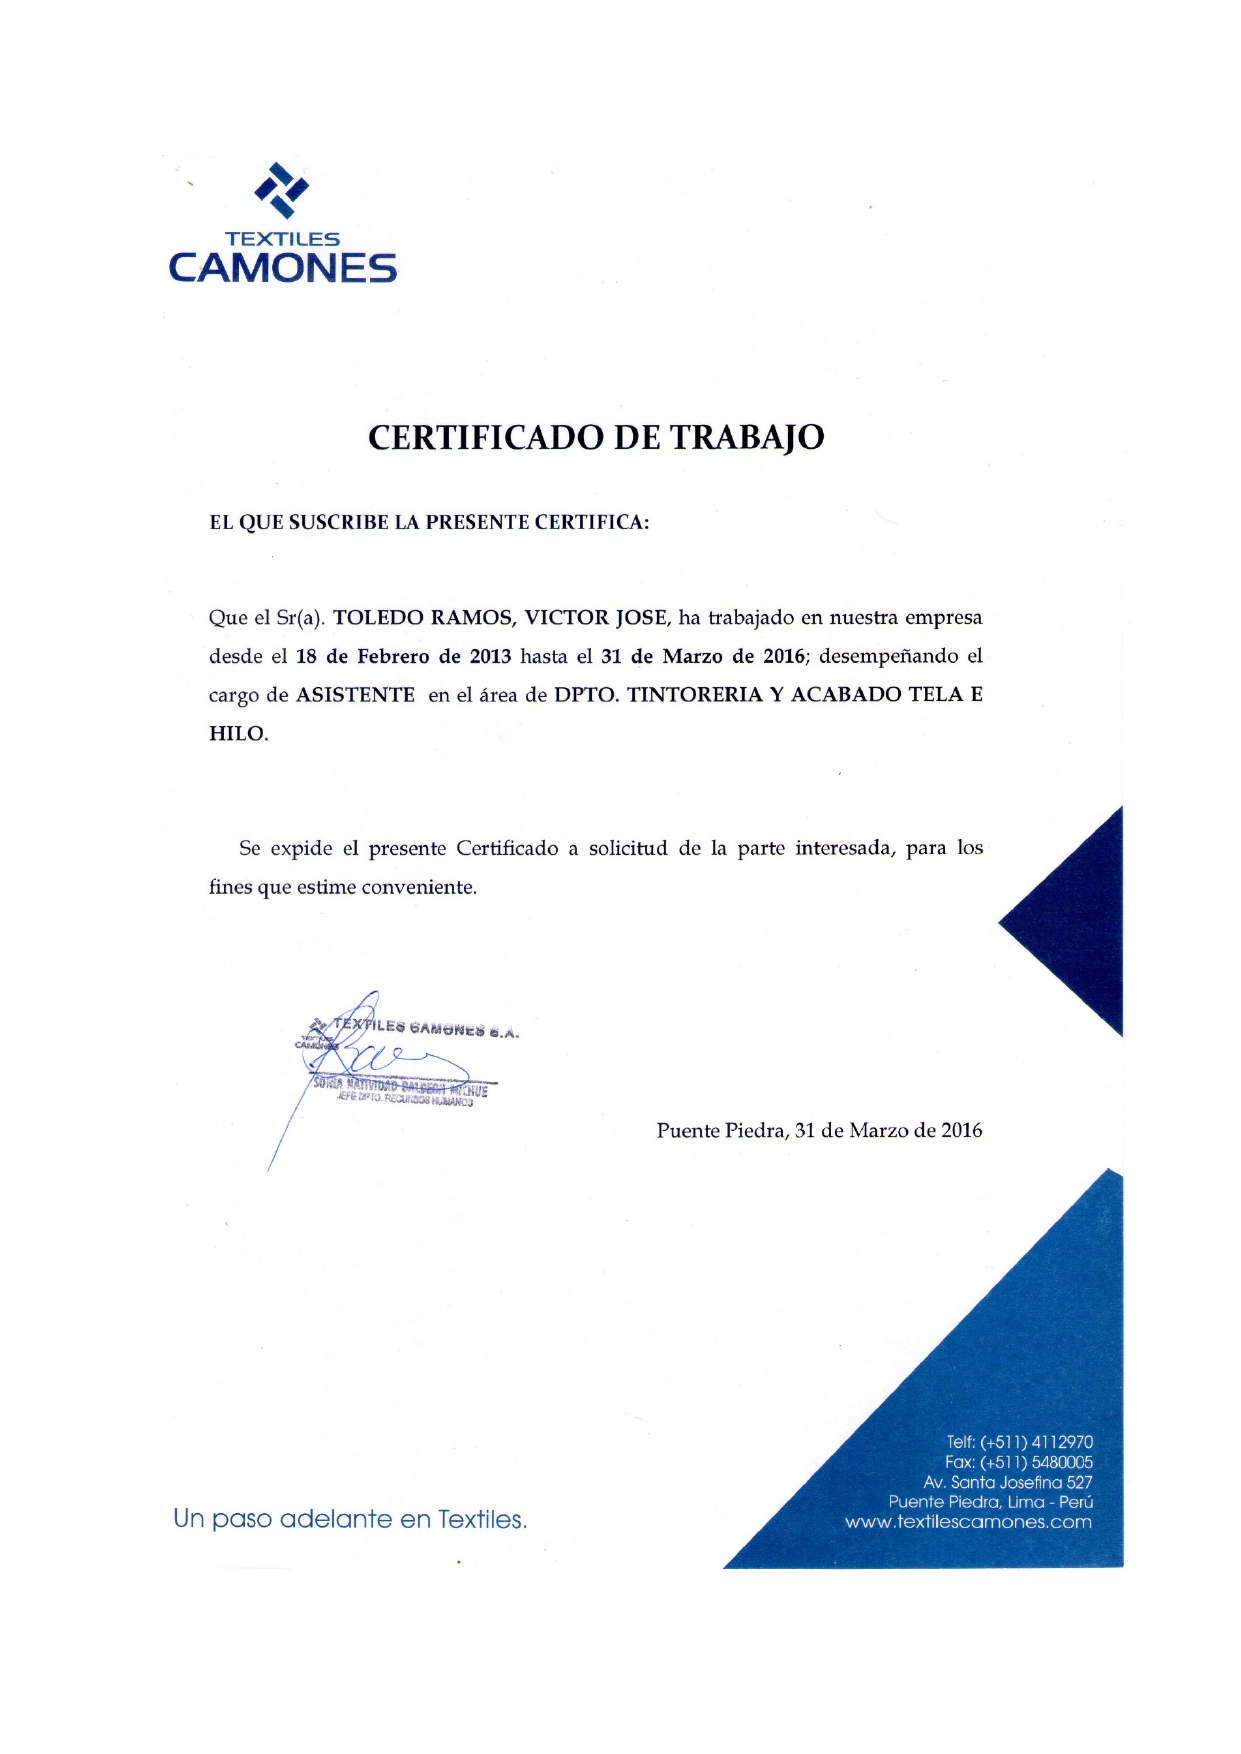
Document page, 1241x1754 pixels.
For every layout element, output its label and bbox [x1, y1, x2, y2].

picture [162, 155, 1131, 1570]
